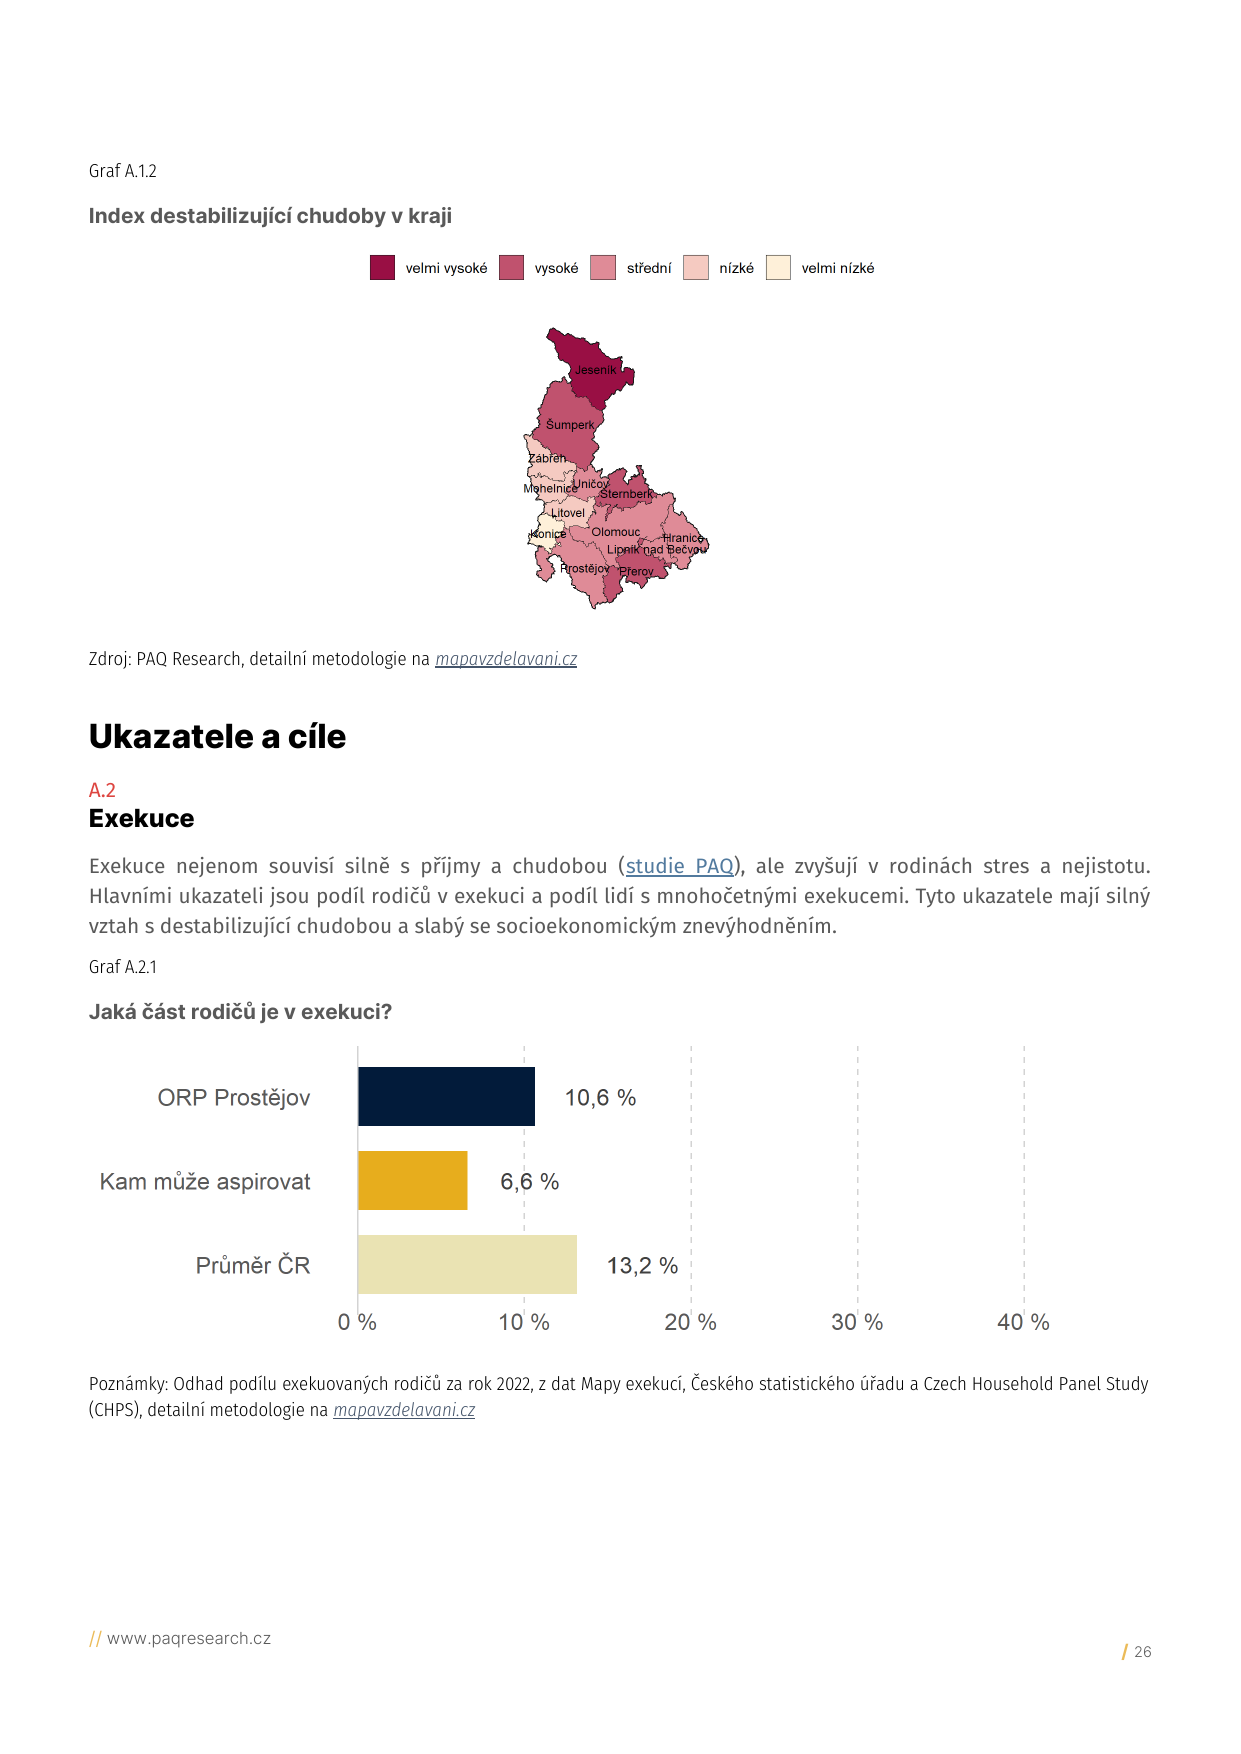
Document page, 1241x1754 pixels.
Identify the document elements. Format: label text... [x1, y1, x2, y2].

text Graf A.1.2 [89, 160, 1152, 183]
subtitle Exekuce [89, 803, 1152, 833]
picture [88, 1024, 1139, 1356]
text Poznámky: Odhad podílu exekuovaných rodičů za rok 2022, z dat Mapy exekucí, Českého statistického úřadu a Czech Household Panel Study (CHPS), detailní metodologie na mapavzdelavani.cz [89, 1373, 1152, 1421]
picture [88, 228, 1139, 631]
text Jaká část rodičů je v exekuci? [89, 994, 1152, 1024]
text A.2 [89, 773, 1152, 803]
text Graf A.2.1 [89, 956, 1152, 978]
text Zdroj: PAQ Research, detailní metodologie na mapavzdelavani.cz [89, 647, 1152, 670]
text Exekuce nejenom souvisí silně s příjmy a chudobou (studie PAQ), ale zvyšují v rodinách stres a nejistotu. Hlavními ukazateli jsou podíl rodičů v exekuci a podíl lidí s mnohočetnými exekucemi. Tyto ukazatele mají silný vztah s destabilizující chudobou a slabý se socioekonomickým znevýhodněním. [89, 849, 1152, 939]
text Index destabilizující chudoby v kraji [89, 198, 1152, 229]
subtitle Ukazatele a cíle [89, 716, 1152, 756]
